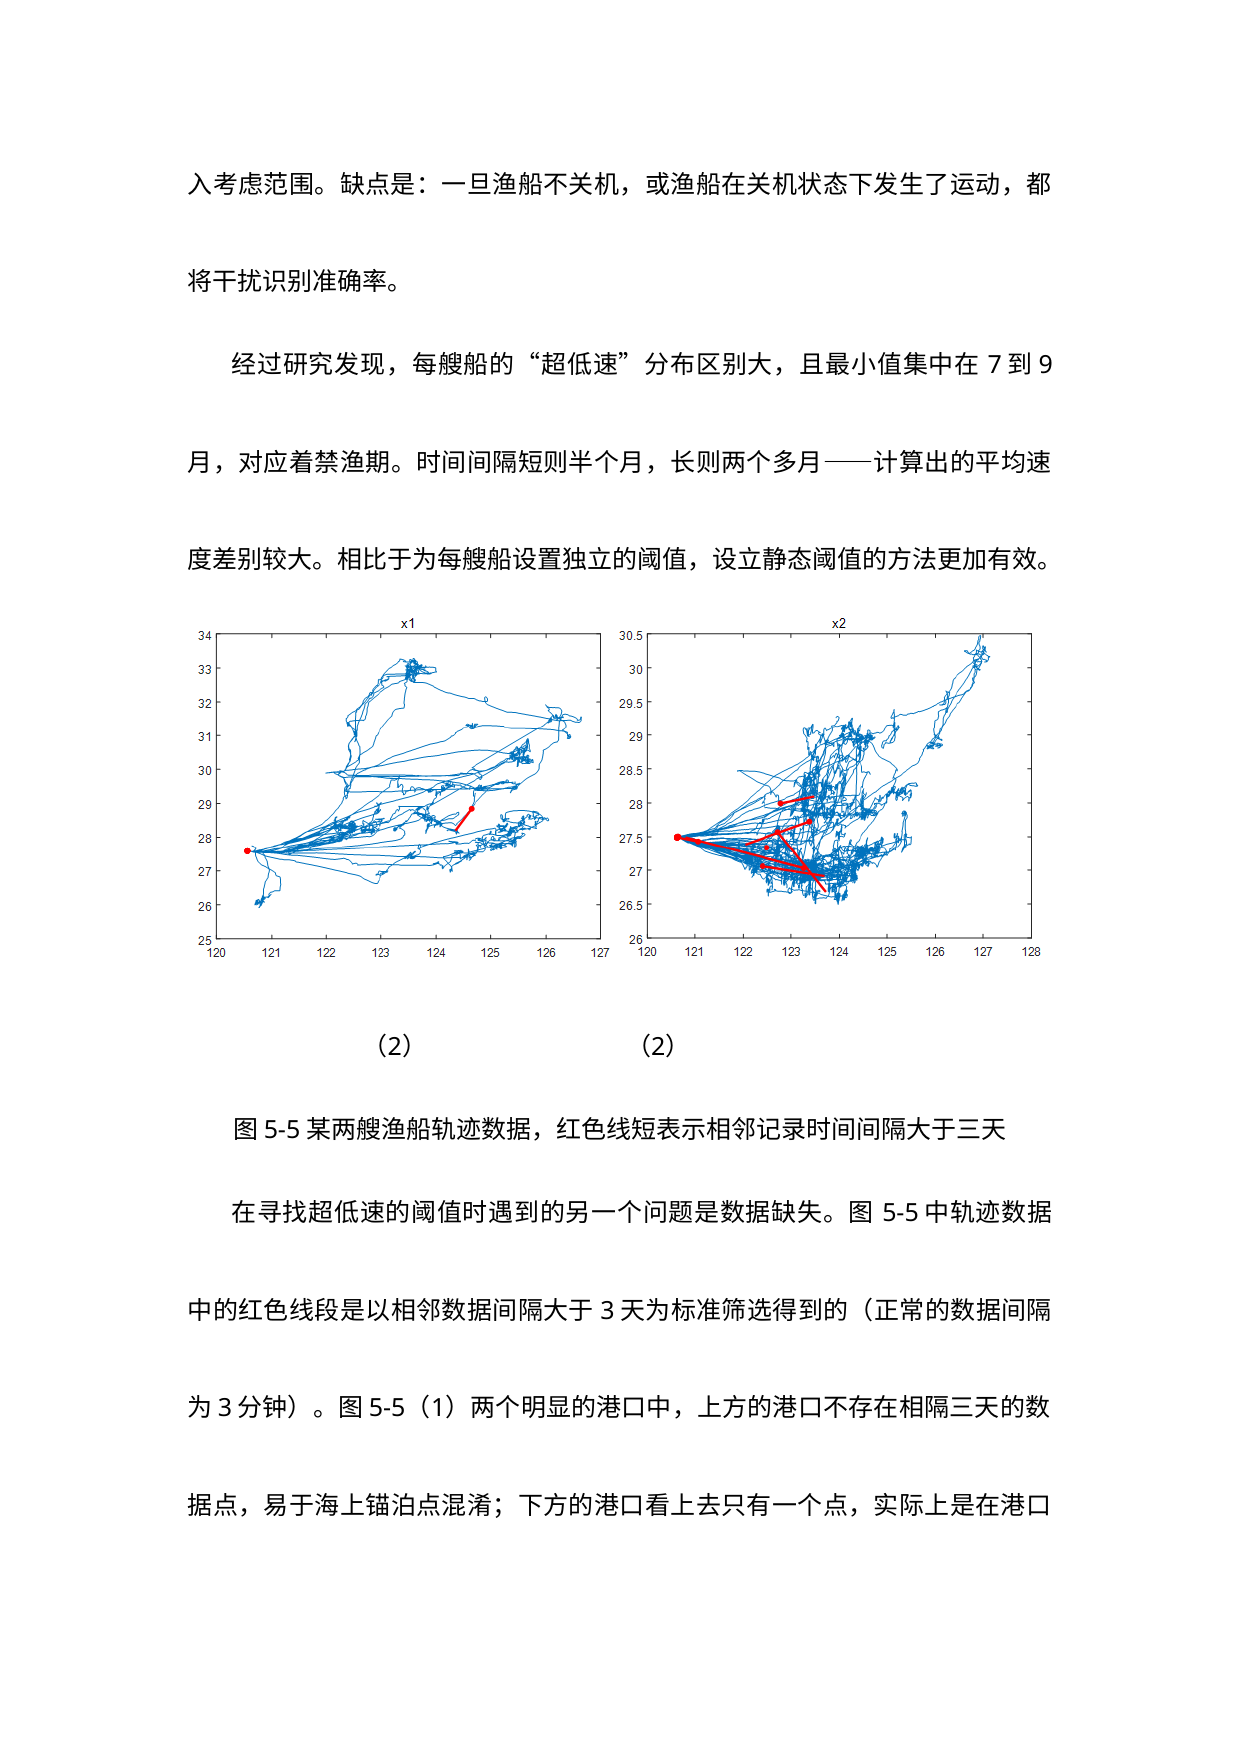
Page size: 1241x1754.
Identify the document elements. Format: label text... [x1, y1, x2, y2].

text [187, 150, 1053, 312]
text 图5-5 某两艘渔船轨迹数据，红色线短表示相邻记录时间间隔大于三天 [187, 1095, 1053, 1160]
list （2） [362, 1012, 1053, 1077]
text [187, 1178, 1053, 1536]
text 经过研究发现，每艘船的“超低速”分布区别大，且最小值集中在7到9月，对应着禁渔期。时间间隔短则半个月，长则两个多月——计算出的平均速度差别较大。相比于为每艘船设置独立的阈值，设立静态阈值的方法更加有效。 [187, 331, 1053, 591]
picture [187, 608, 1053, 967]
